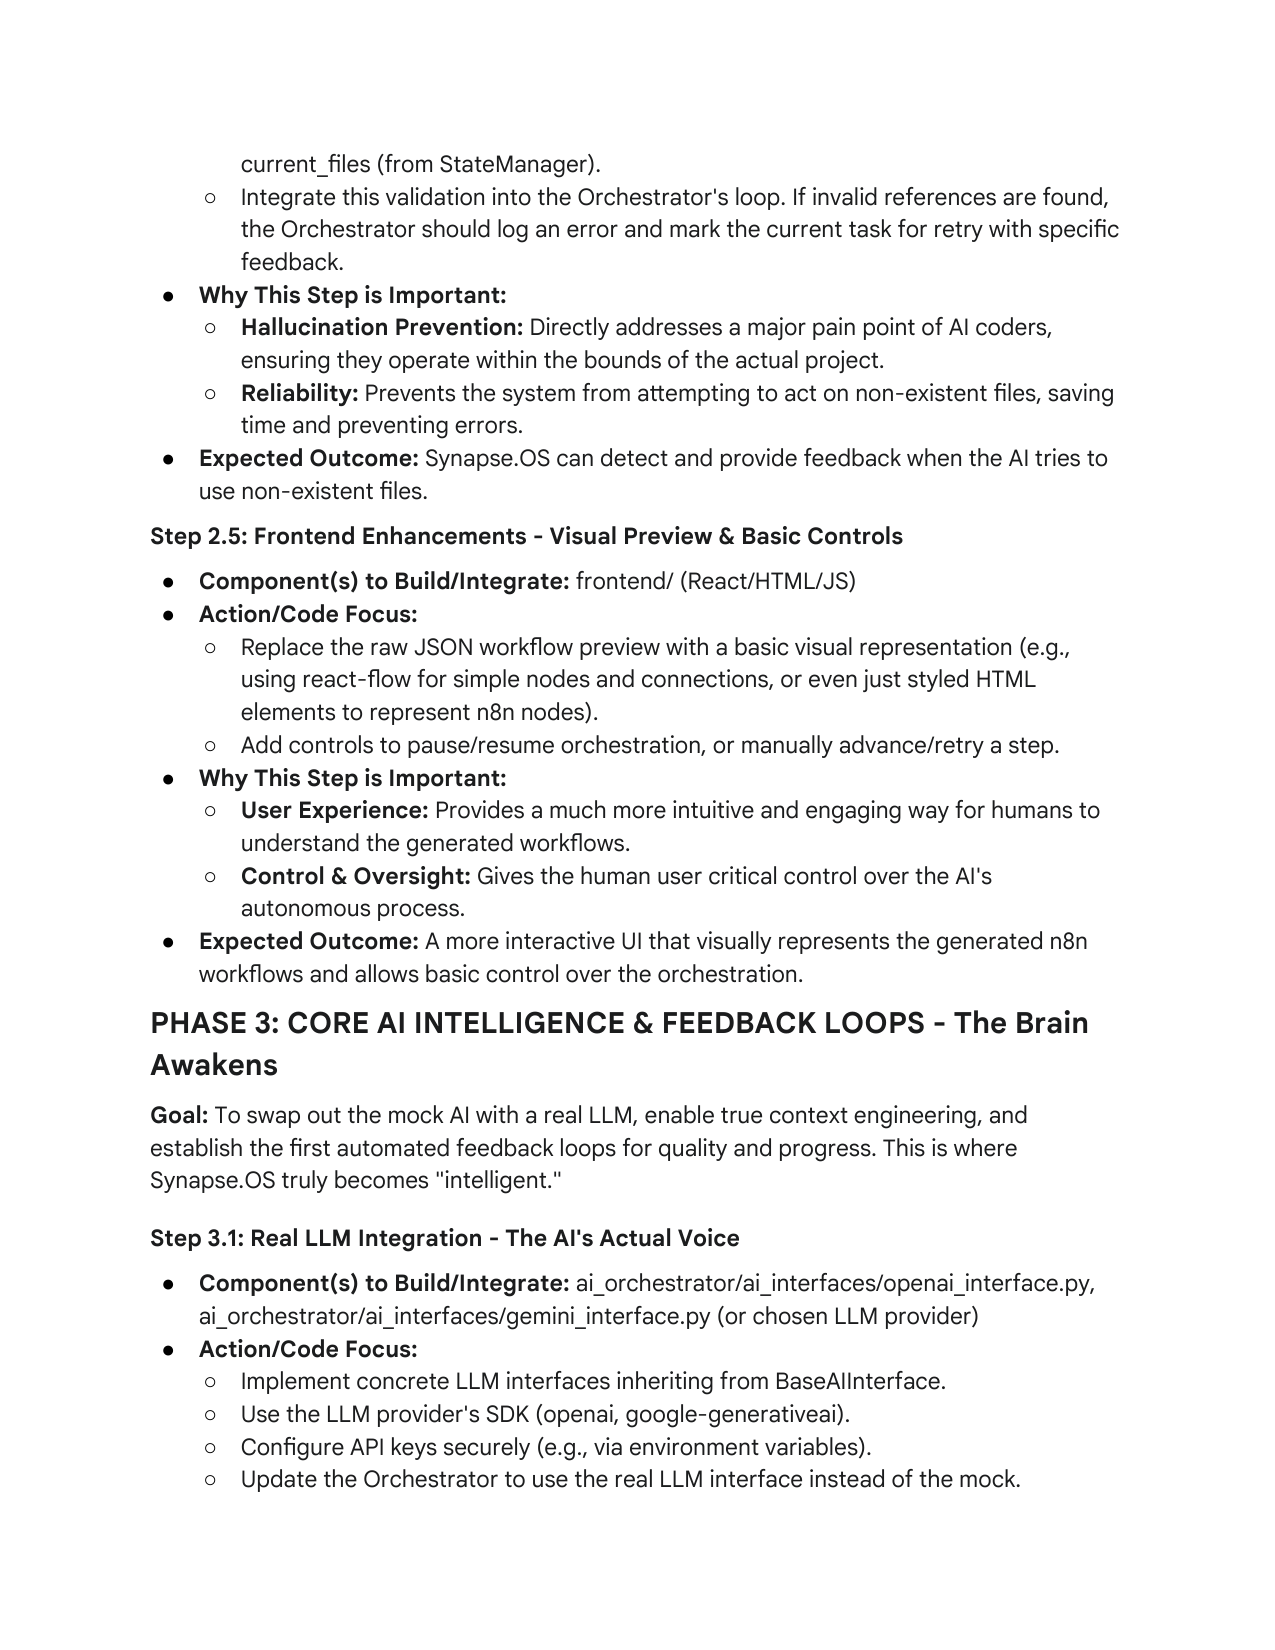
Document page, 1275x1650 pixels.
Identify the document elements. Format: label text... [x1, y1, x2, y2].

list Update the Orchestrator to use the real LLM interface instead of the mock. [203, 1466, 1125, 1494]
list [203, 150, 1125, 179]
list Why This Step is Important: [161, 764, 1125, 792]
list Action/Code Focus: [161, 1335, 1125, 1363]
list Component(s) to Build/Integrate: ai_orchestrator/ai_interfaces/openai_interface.py, ai_orchestrator/ai_interfaces/gemini_interface.py (or chosen LLM provider) [161, 1269, 1125, 1331]
list Expected Outcome: A more interactive UI that visually represents the generated n8n workflows and allows basic control over the orchestration. [161, 927, 1125, 989]
list Integrate this validation into the Orchestrator's loop. If invalid references are found, the Orchestrator should log an error and mark the current task for retry with specific feedback. [203, 183, 1125, 277]
list Configure API keys securely (e.g., via environment variables). [203, 1433, 1125, 1462]
subtitle PHASE 3: CORE AI INTELLIGENCE & FEEDBACK LOOPS - The Brain Awakens [150, 1005, 1125, 1083]
list Replace the raw JSON workflow preview with a basic visual representation (e.g., using react-flow for simple nodes and connections, or even just styled HTML elements to represent n8n nodes). [203, 633, 1125, 727]
list User Experience: Provides a much more intuitive and engaging way for humans to understand the generated workflows. [203, 796, 1125, 858]
list Control & Oversight: Gives the human user critical control over the AI's autonomous process. [203, 862, 1125, 923]
list Action/Code Focus: [161, 600, 1125, 629]
text Step 2.5: Frontend Enhancements - Visual Preview & Basic Controls [150, 522, 1125, 551]
list Add controls to pause/resume orchestration, or manually advance/retry a step. [203, 731, 1125, 760]
text Goal: To swap out the mock AI with a real LLM, enable true context engineering, and establish the first automated feedback loops for quality and progress. This is where Synapse.OS truly becomes "intelligent." [150, 1101, 1125, 1195]
list Why This Step is Important: [161, 281, 1125, 309]
text Step 3.1: Real LLM Integration - The AI's Actual Voice [150, 1224, 1125, 1253]
list Hallucination Prevention: Directly addresses a major pain point of AI coders, ensuring they operate within the bounds of the actual project. [203, 313, 1125, 375]
list Expected Outcome: Synapse.OS can detect and provide feedback when the AI tries to use non-existent files. [161, 444, 1125, 506]
list Implement concrete LLM interfaces inheriting from BaseAIInterface. [203, 1367, 1125, 1396]
list Reliability: Prevents the system from attempting to act on non-existent files, saving time and preventing errors. [203, 379, 1125, 440]
list Use the LLM provider's SDK (openai, google-generativeai). [203, 1400, 1125, 1429]
list Component(s) to Build/Integrate: frontend/ (React/HTML/JS) [161, 567, 1125, 596]
